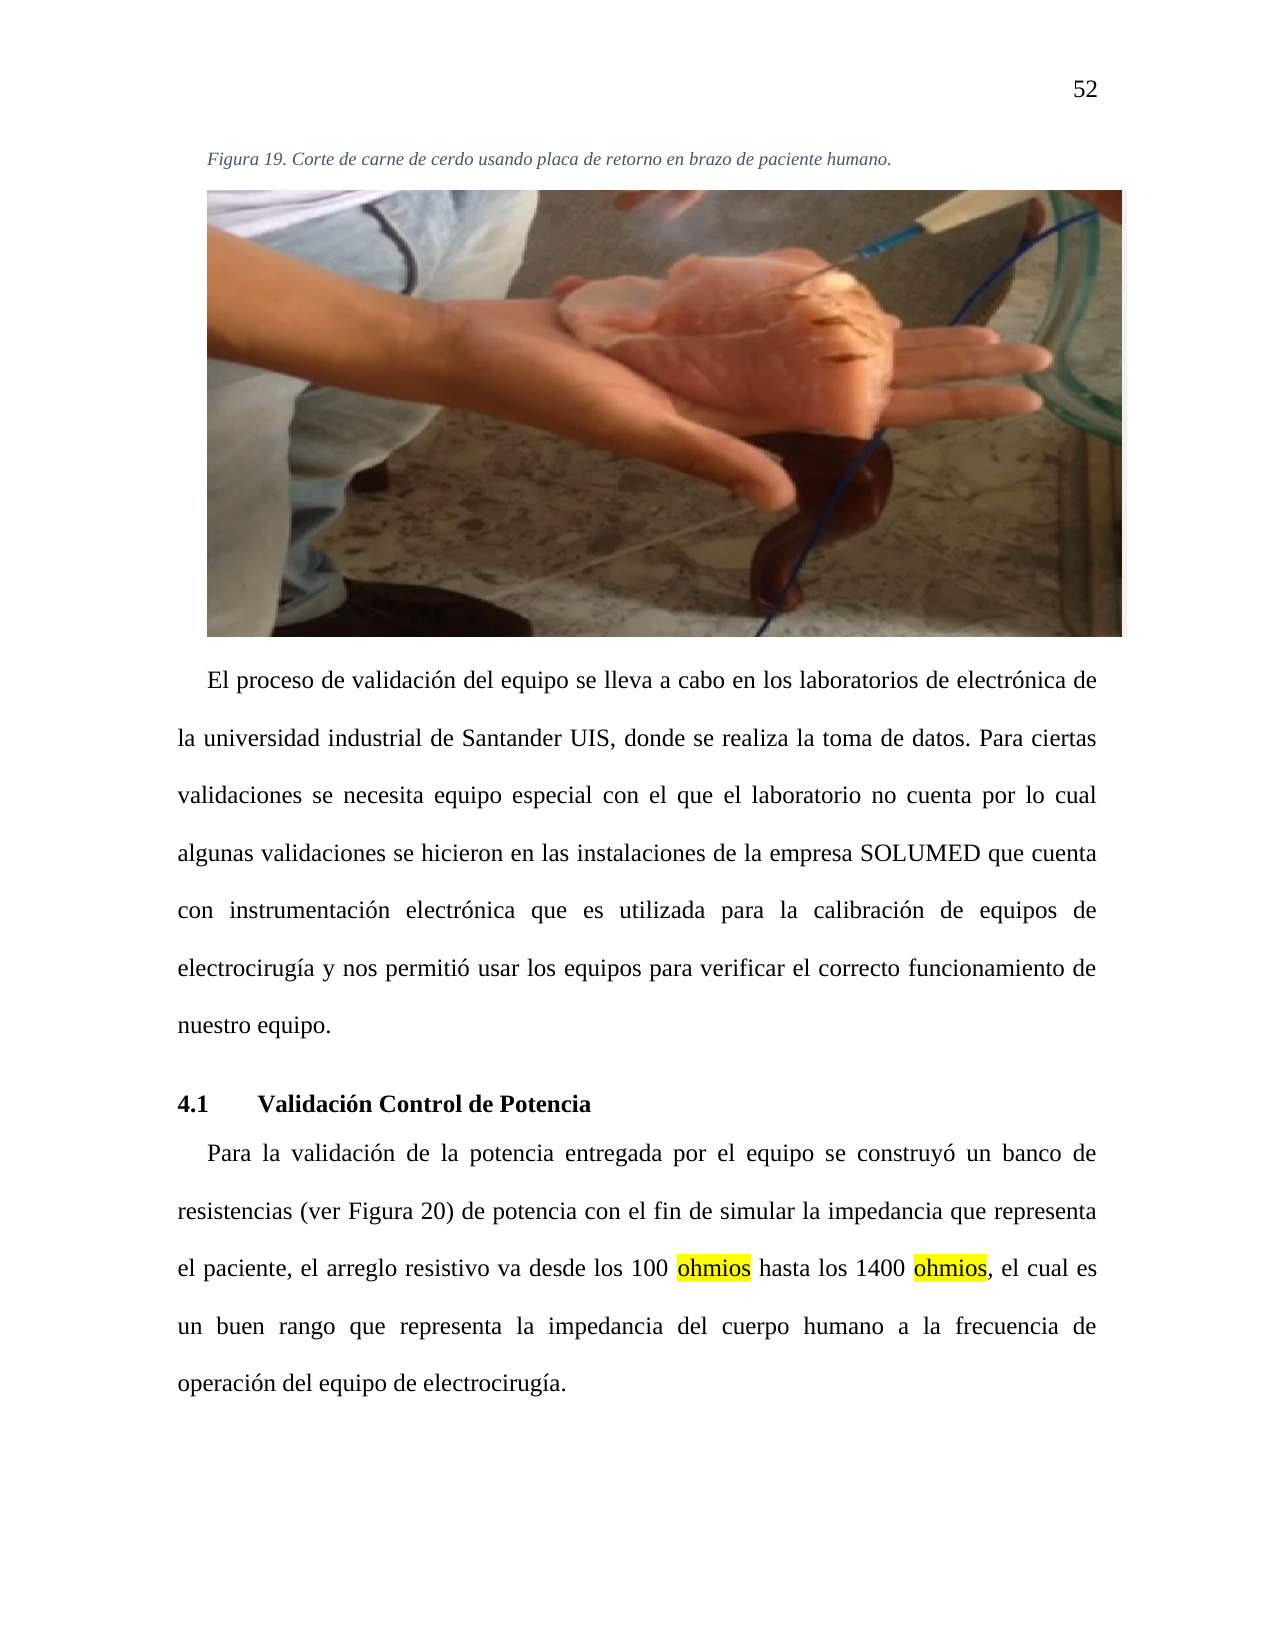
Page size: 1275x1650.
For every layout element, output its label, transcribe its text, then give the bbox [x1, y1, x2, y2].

subtitle Validación Control de Potencia [177, 1089, 1098, 1118]
text Para la validación de la potencia entregada por el equipo se construyó un banco de resistencias (ver Figura 20) de potencia con el fin de simular la impedancia que representa el paciente, el arreglo resistivo va desde los 100 ohmios hasta los 1400 ohmios, el cual es un buen rango que representa la impedancia del cuerpo humano a la frecuencia de operación del equipo de electrocirugía. [177, 1138, 1098, 1397]
text El proceso de validación del equipo se lleva a cabo en los laboratorios de electrónica de la universidad industrial de Santander UIS, donde se realiza la toma de datos. Para ciertas validaciones se necesita equipo especial con el que el laboratorio no cuenta por lo cual algunas validaciones se hicieron en las instalaciones de la empresa SOLUMED que cuenta con instrumentación electrónica que es utilizada para la calibración de equipos de electrocirugía y nos permitió usar los equipos para verificar el correcto funcionamiento de nuestro equipo. [177, 666, 1098, 1039]
picture [206, 190, 1128, 637]
